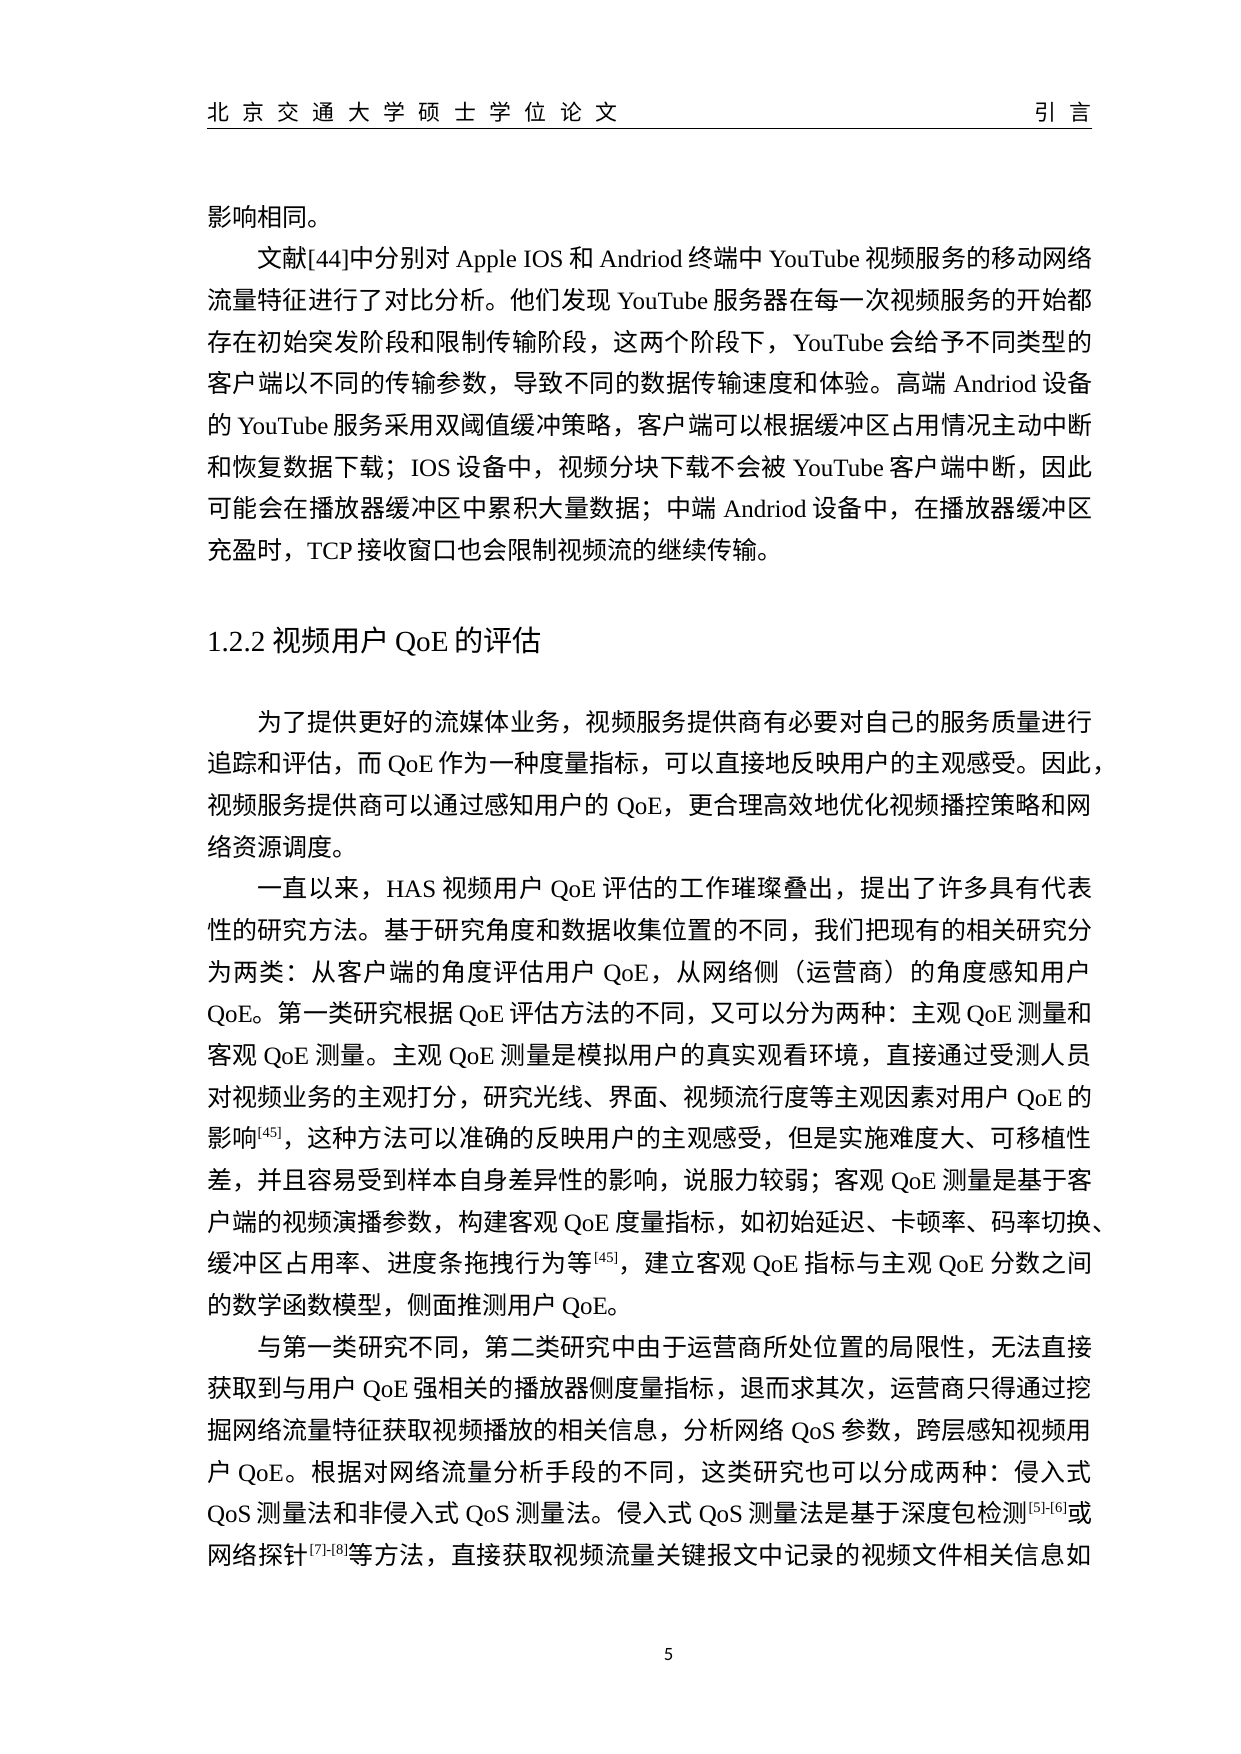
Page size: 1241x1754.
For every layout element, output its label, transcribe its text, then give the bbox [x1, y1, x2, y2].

text 为了提供更好的流媒体业务，视频服务提供商有必要对自己的服务质量进行追踪和评估，而QoE作为一种度量指标，可以直接地反映用户的主观感受。因此，视频服务提供商可以通过感知用户的QoE，更合理高效地优化视频播控策略和网络资源调度。 [207, 698, 1092, 864]
text 一直以来，HAS视频用户QoE评估的工作璀璨叠出，提出了许多具有代表性的研究方法。基于研究角度和数据收集位置的不同，我们把现有的相关研究分为两类：从客户端的角度评估用户QoE，从网络侧（运营商）的角度感知用户QoE。第一类研究根据QoE评估方法的不同，又可以分为两种：主观QoE测量和客观QoE测量。主观QoE测量是模拟用户的真实观看环境，直接通过受测人员对视频业务的主观打分，研究光线、界面、视频流行度等主观因素对用户QoE的影响[45]，这种方法可以准确的反映用户的主观感受，但是实施难度大、可移植性差，并且容易受到样本自身差异性的影响，说服力较弱；客观QoE测量是基于客户端的视频演播参数，构建客观QoE度量指标，如初始延迟、卡顿率、码率切换、缓冲区占用率、进度条拖拽行为等[45]，建立客观QoE指标与主观QoE分数之间的数学函数模型，侧面推测用户QoE。 [207, 864, 1092, 1323]
text 1.2.2 视频用户QoE的评估 [207, 618, 1092, 660]
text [207, 193, 1092, 234]
text 文献[44]中分别对Apple IOS和Andriod终端中YouTube视频服务的移动网络流量特征进行了对比分析。他们发现YouTube服务器在每一次视频服务的开始都存在初始突发阶段和限制传输阶段，这两个阶段下，YouTube会给予不同类型的客户端以不同的传输参数，导致不同的数据传输速度和体验。高端Andriod设备的YouTube服务采用双阈值缓冲策略，客户端可以根据缓冲区占用情况主动中断和恢复数据下载；IOS设备中，视频分块下载不会被YouTube客户端中断，因此可能会在播放器缓冲区中累积大量数据；中端Andriod设备中，在播放器缓冲区充盈时，TCP接收窗口也会限制视频流的继续传输。 [207, 234, 1092, 568]
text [207, 1323, 1092, 1573]
